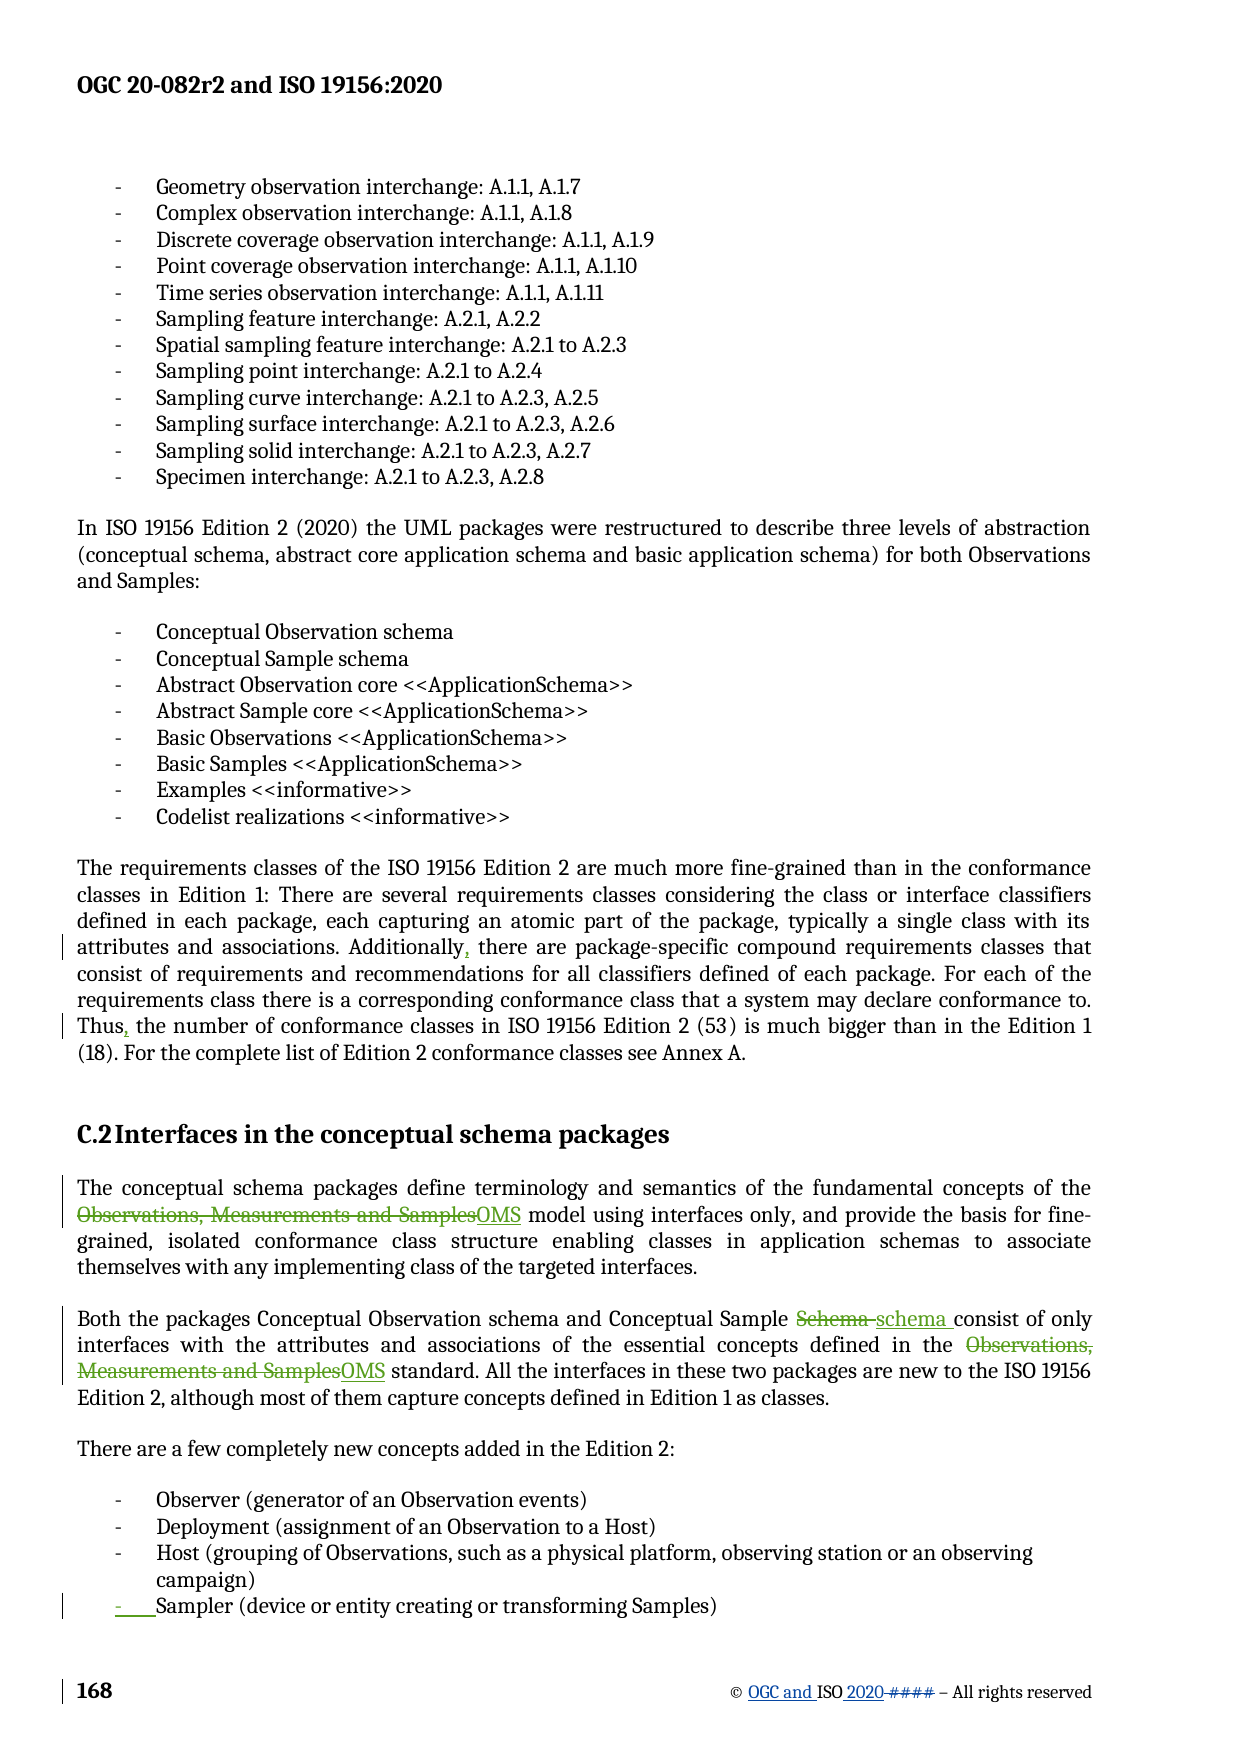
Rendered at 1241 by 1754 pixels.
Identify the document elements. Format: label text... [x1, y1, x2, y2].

list Deployment (assignment of an Observation to a Host) [114, 1514, 1092, 1540]
list Abstract Sample core <<ApplicationSchema>> [114, 698, 1092, 724]
list Conceptual Observation schema [114, 619, 1092, 646]
text In ISO 19156 Edition 2 (2020) the UML packages were restructured to describe three levels of abstraction (conceptual schema, abstract core application schema and basic application schema) for both Observations and Samples: [77, 515, 1092, 594]
list Sampling point interchange: A.2.1 to A.2.4 [114, 358, 1092, 385]
list Geometry observation interchange: A.1.1, A.1.7 [114, 174, 1092, 200]
list Examples <<informative>> [114, 777, 1092, 804]
list Time series observation interchange: A.1.1, A.1.11 [114, 279, 1092, 306]
text The conceptual schema packages define terminology and semantics of the fundamental concepts of the model using interfaces only, and provide the basis for fine-grained, isolated conformance class structure enabling classes in application schemas to associate themselves with any implementing class of the targeted interfaces. [77, 1175, 1092, 1281]
list Complex observation interchange: A.1.1, A.1.8 [114, 200, 1092, 227]
list Codelist realizations <<informative>> [114, 804, 1092, 830]
list Abstract Observation core <<ApplicationSchema>> [114, 672, 1092, 698]
list Point coverage observation interchange: A.1.1, A.1.10 [114, 253, 1092, 279]
list Sampling curve interchange: A.2.1 to A.2.3, A.2.5 [114, 385, 1092, 411]
list Sampler (device or entity creating or transforming Samples) [114, 1593, 1092, 1619]
list Sampling feature interchange: A.2.1, A.2.2 [114, 306, 1092, 332]
text The requirements classes of the ISO 19156 Edition 2 are much more fine-grained than in the conformance classes in Edition 1: There are several requirements classes considering the class or interface classifiers defined in each package, each capturing an atomic part of the package, typically a single class with its attributes and associations. Additionally there are package-specific compound requirements classes that consist of requirements and recommendations for all classifiers defined of each package. For each of the requirements class there is a corresponding conformance class that a system may declare conformance to. Thus the number of conformance classes in ISO 19156 Edition 2 (53) is much bigger than in the Edition 1 (18). For the complete list of Edition 2 conformance classes see Annex A. [77, 855, 1092, 1066]
text There are a few completely new concepts added in the Edition 2: [77, 1436, 1092, 1462]
list Host (grouping of Observations, such as a physical platform, observing station or an observing campaign) [114, 1540, 1092, 1593]
list Basic Samples <<ApplicationSchema>> [114, 751, 1092, 777]
list Conceptual Sample schema [114, 646, 1092, 672]
list Basic Observations <<ApplicationSchema>> [114, 724, 1092, 751]
text Interfaces in the conceptual schema packages [77, 1119, 1092, 1150]
list Discrete coverage observation interchange: A.1.1, A.1.9 [114, 227, 1092, 253]
list Sampling surface interchange: A.2.1 to A.2.3, A.2.6 [114, 411, 1092, 437]
text Both the packages Conceptual Observation schema and Conceptual Sample consist of only interfaces with the attributes and associations of the essential concepts defined in the standard. All the interfaces in these two packages are new to the ISO 19156 Edition 2, although most of them capture concepts defined in Edition 1 as classes. [77, 1306, 1092, 1411]
list Spatial sampling feature interchange: A.2.1 to A.2.3 [114, 332, 1092, 358]
list Observer (generator of an Observation events) [114, 1487, 1092, 1514]
list Specimen interchange: A.2.1 to A.2.3, A.2.8 [114, 464, 1092, 490]
list Sampling solid interchange: A.2.1 to A.2.3, A.2.7 [114, 437, 1092, 464]
